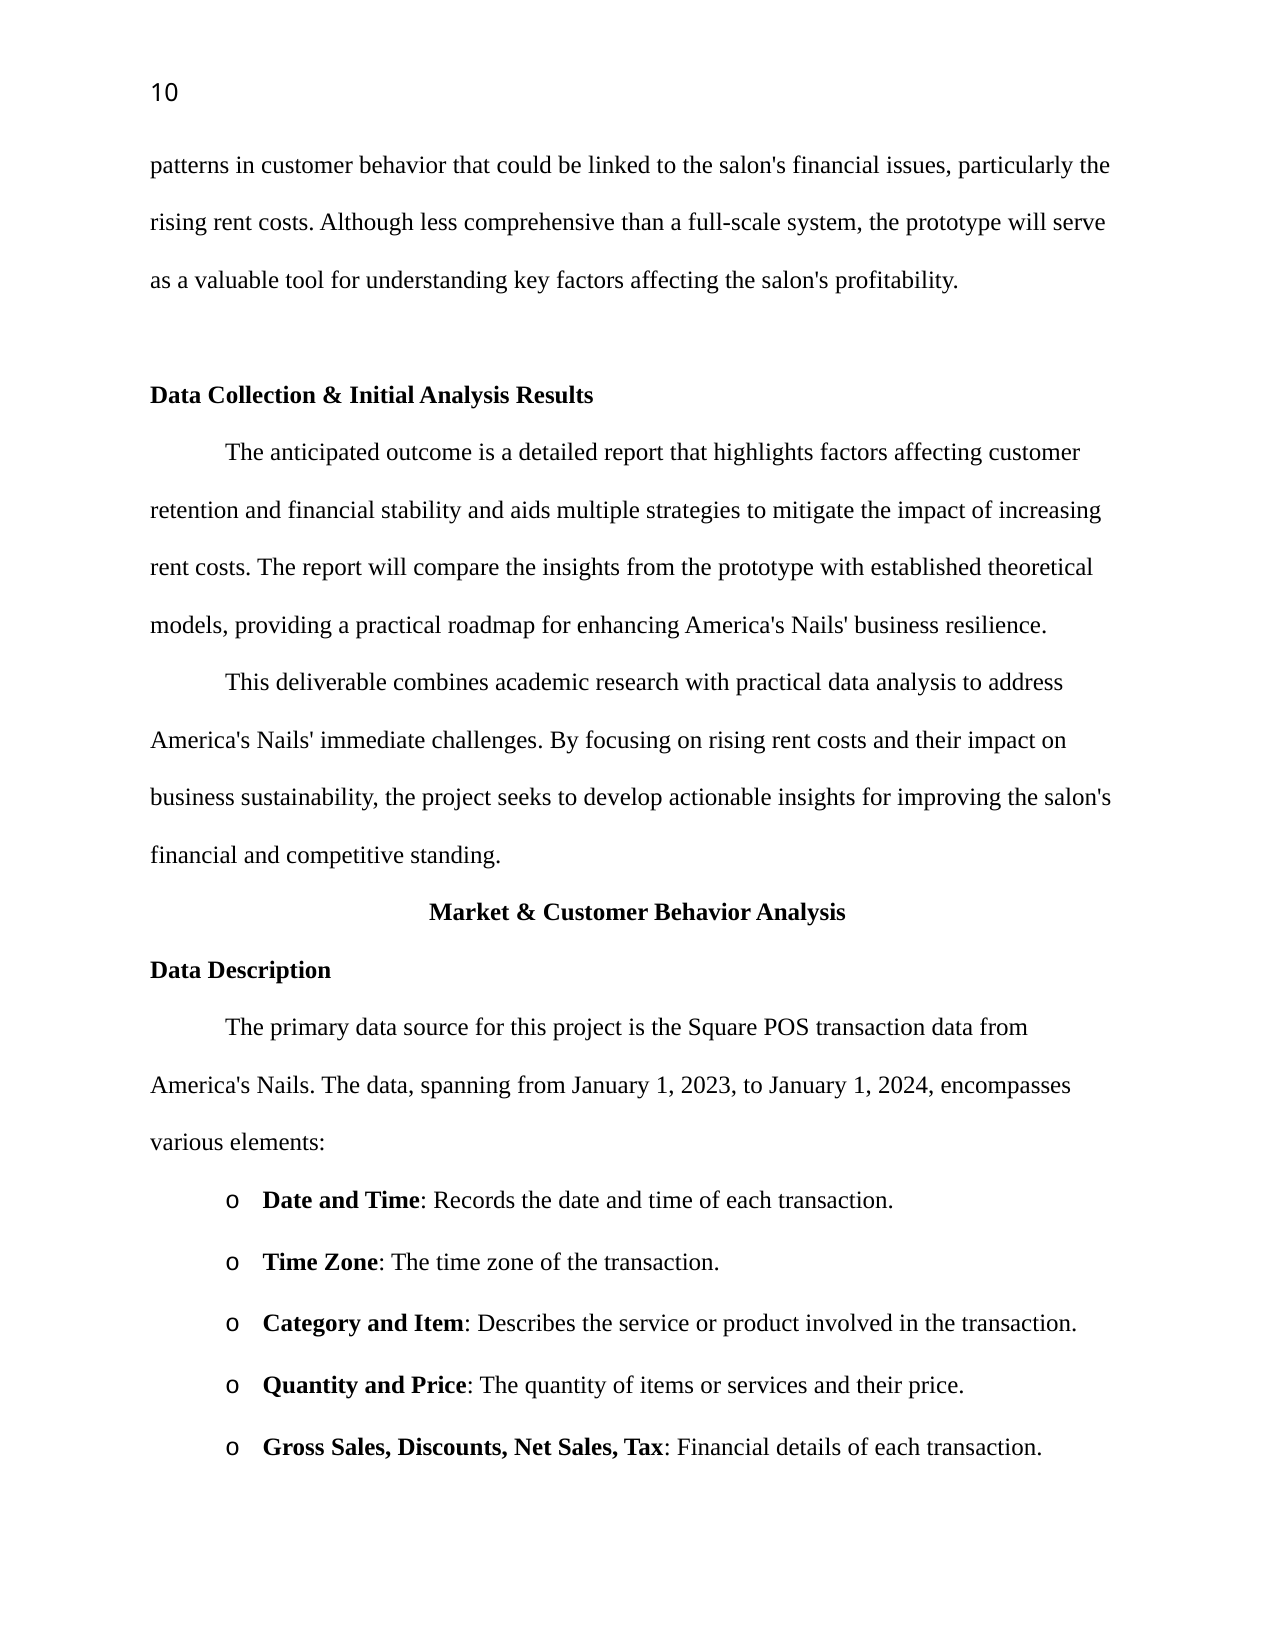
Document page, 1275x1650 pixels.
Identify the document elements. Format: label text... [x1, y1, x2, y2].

list Gross Sales, Discounts, Net Sales, Tax: Financial details of each transaction. [225, 1432, 1125, 1462]
text Data Collection & Initial Analysis Results [150, 380, 1125, 409]
list Quantity and Price: The quantity of items or services and their price. [225, 1370, 1125, 1401]
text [150, 150, 1125, 294]
subtitle Data Description [150, 955, 1125, 984]
list Date and Time: Records the date and time of each transaction. [225, 1185, 1125, 1216]
text The anticipated outcome is a detailed report that highlights factors affecting customer retention and financial stability and aids multiple strategies to mitigate the impact of increasing rent costs. The report will compare the insights from the prototype with established theoretical models, providing a practical roadmap for enhancing America's Nails' business resilience. [150, 437, 1125, 639]
list Time Zone: The time zone of the transaction. [225, 1247, 1125, 1277]
text This deliverable combines academic research with practical data analysis to address America's Nails' immediate challenges. By focusing on rising rent costs and their impact on business sustainability, the project seeks to develop actionable insights for improving the salon's financial and competitive standing. [150, 667, 1125, 869]
text The primary data source for this project is the Square POS transaction data from America's Nails. The data, spanning from January 1, 2023, to January 1, 2024, encompasses various elements: [150, 1012, 1125, 1156]
subtitle Market & Customer Behavior Analysis [150, 897, 1125, 926]
list Category and Item: Describes the service or product involved in the transaction. [225, 1308, 1125, 1339]
